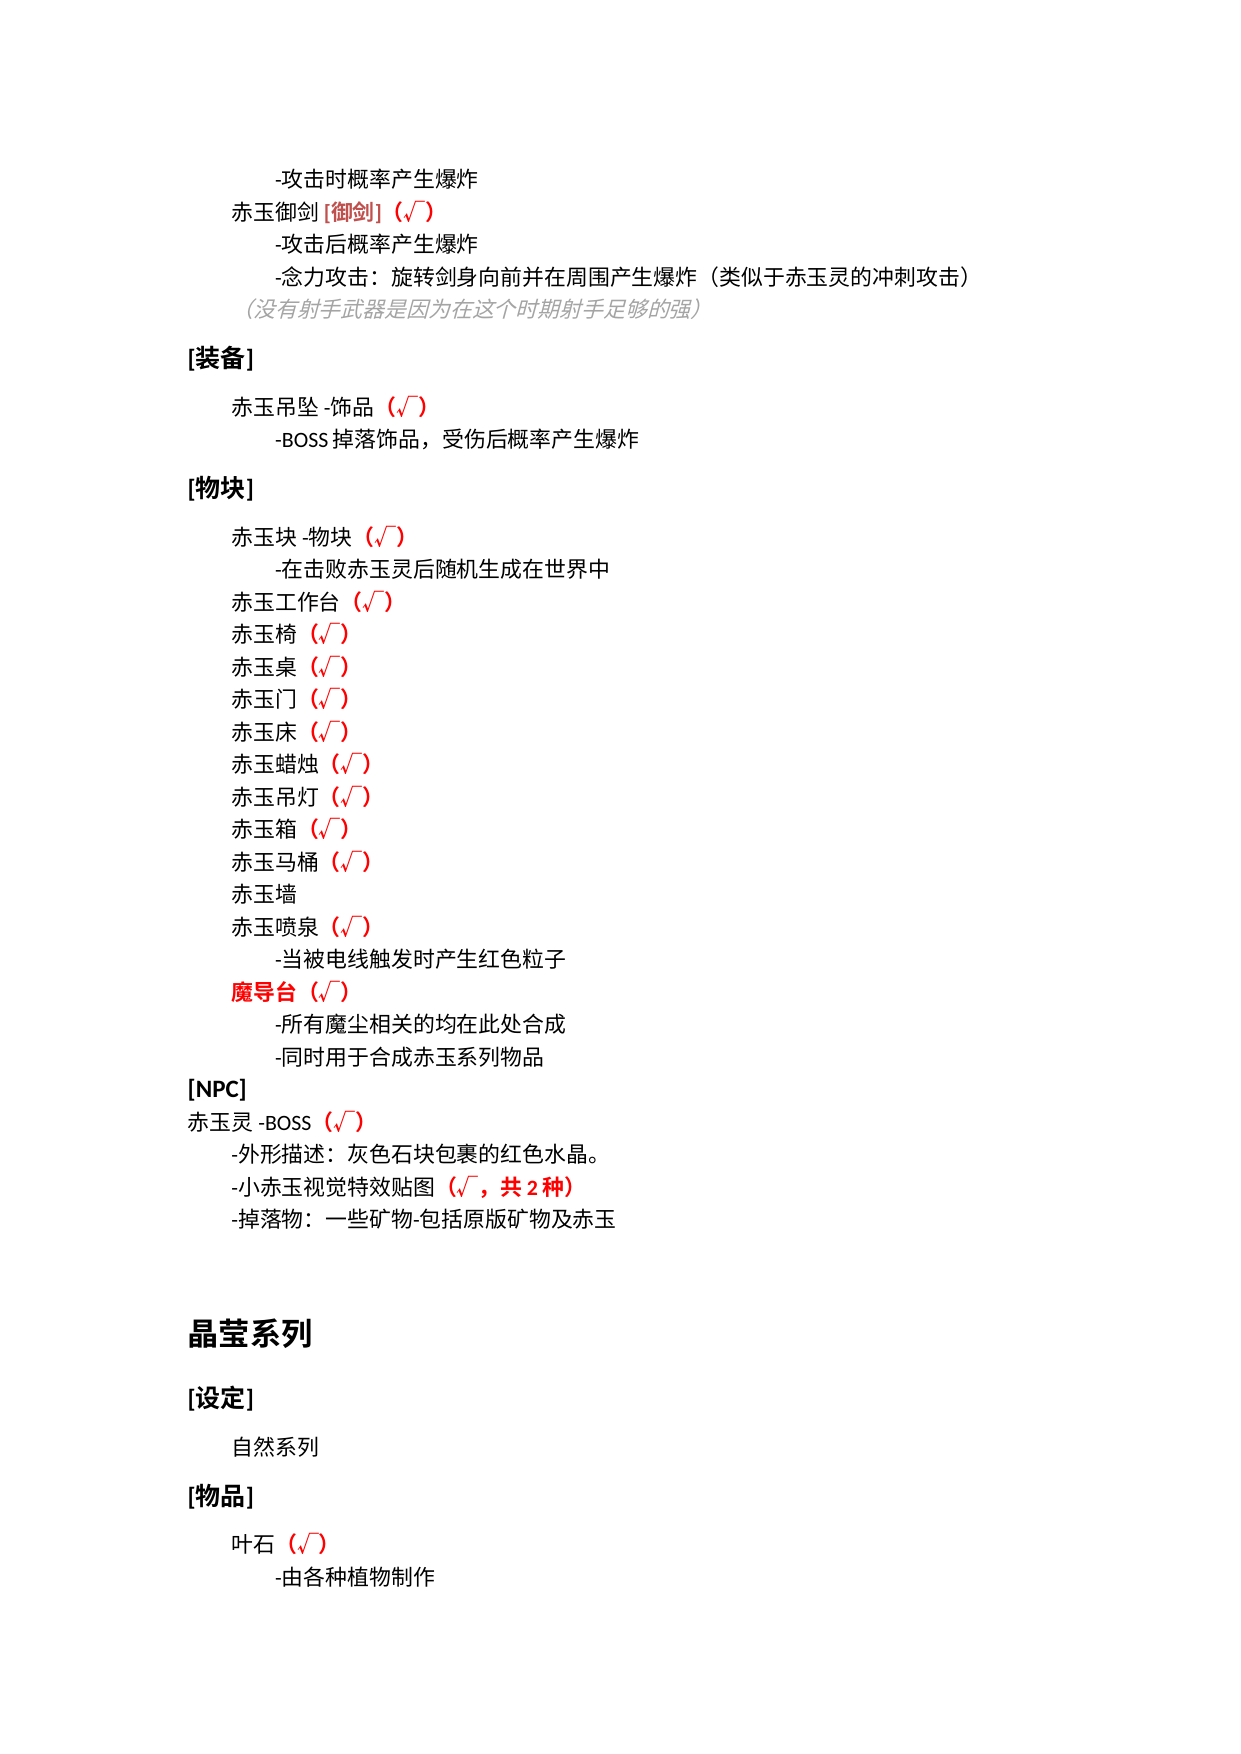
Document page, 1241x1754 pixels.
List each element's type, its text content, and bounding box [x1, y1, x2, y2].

text [物品] [187, 1462, 1053, 1527]
text 赤玉床（√） [187, 714, 1053, 747]
text [物块] [187, 454, 1053, 519]
text -同时用于合成赤玉系列物品 [231, 1039, 1053, 1072]
text （没有射手武器是因为在这个时期射手足够的强） [187, 292, 1053, 324]
text 赤玉工作台（√） [187, 584, 1053, 617]
text 赤玉御剑 [御剑]（√） [187, 194, 1053, 227]
text -由各种植物制作 [231, 1559, 1053, 1592]
text -在击败赤玉灵后随机生成在世界中 [231, 552, 1053, 584]
text -掉落物：一些矿物-包括原版矿物及赤玉 [187, 1202, 1053, 1234]
text 赤玉喷泉（√） [187, 909, 1053, 942]
text [NPC] [187, 1072, 1053, 1104]
text -攻击后概率产生爆炸 [231, 227, 1053, 259]
text 赤玉墙 [187, 877, 1053, 909]
text 叶石（√） [187, 1527, 1053, 1559]
text 晶莹系列 [187, 1299, 1053, 1364]
text 赤玉灵 -BOSS（√） [187, 1104, 1053, 1137]
text 赤玉门（√） [187, 682, 1053, 714]
text -当被电线触发时产生红色粒子 [231, 942, 1053, 974]
text -念力攻击：旋转剑身向前并在周围产生爆炸（类似于赤玉灵的冲刺攻击） [231, 259, 1053, 292]
text 自然系列 [187, 1429, 1053, 1462]
text 赤玉马桶（√） [187, 844, 1053, 877]
text 魔导台（√） [187, 974, 1053, 1007]
text 赤玉蜡烛（√） [187, 747, 1053, 779]
text -攻击时概率产生爆炸 [231, 162, 1053, 194]
text [装备] [187, 324, 1053, 389]
text -BOSS掉落饰品，受伤后概率产生爆炸 [231, 422, 1053, 454]
text 赤玉块 -物块（√） [187, 519, 1053, 552]
text 赤玉吊灯（√） [187, 779, 1053, 812]
text 赤玉椅（√） [187, 617, 1053, 649]
text -小赤玉视觉特效贴图（√，共2种） [187, 1169, 1053, 1202]
text -所有魔尘相关的均在此处合成 [231, 1007, 1053, 1039]
text 赤玉桌（√） [187, 649, 1053, 682]
text [设定] [187, 1364, 1053, 1429]
text 赤玉吊坠 -饰品（√） [187, 389, 1053, 422]
text -外形描述：灰色石块包裹的红色水晶。 [187, 1137, 1053, 1169]
text 赤玉箱（√） [187, 812, 1053, 844]
